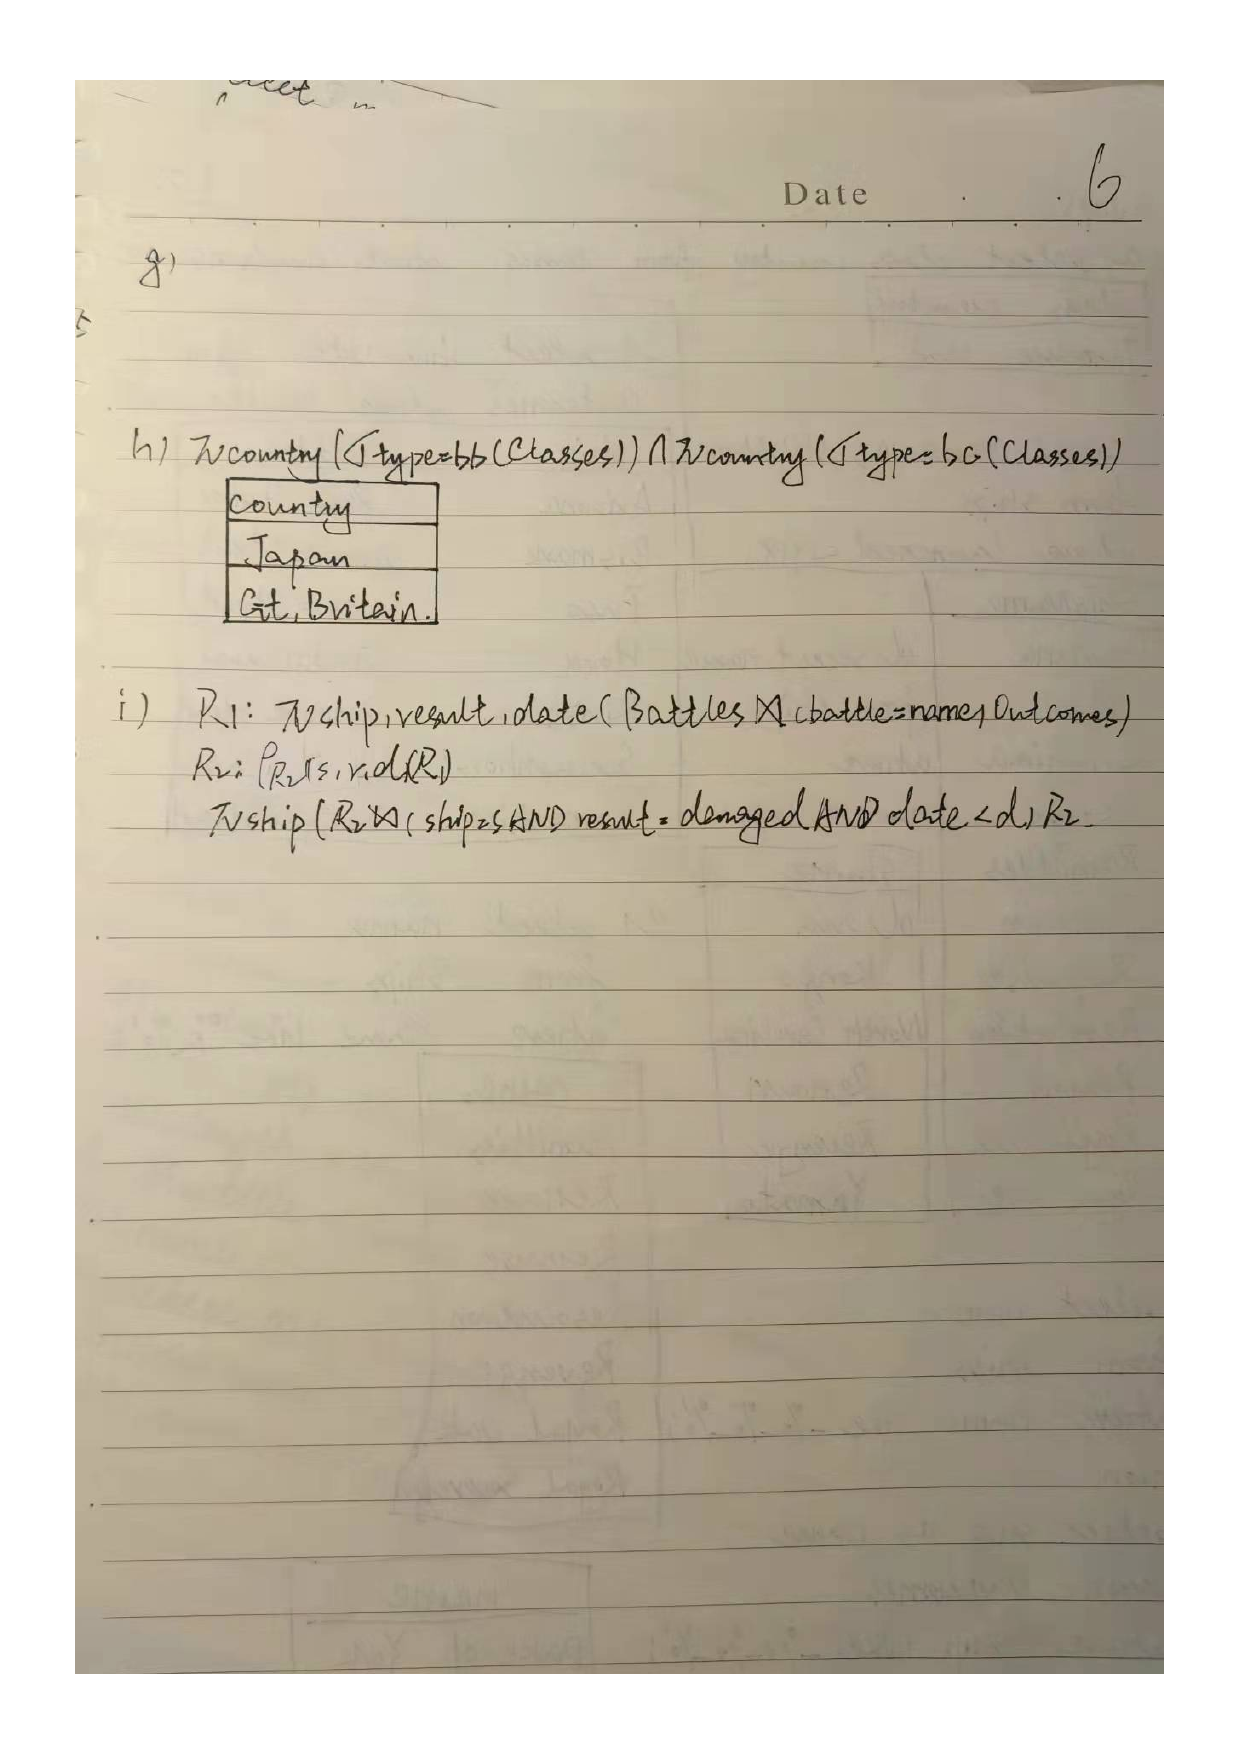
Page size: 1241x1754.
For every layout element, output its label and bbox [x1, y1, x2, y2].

picture [75, 80, 1164, 1674]
